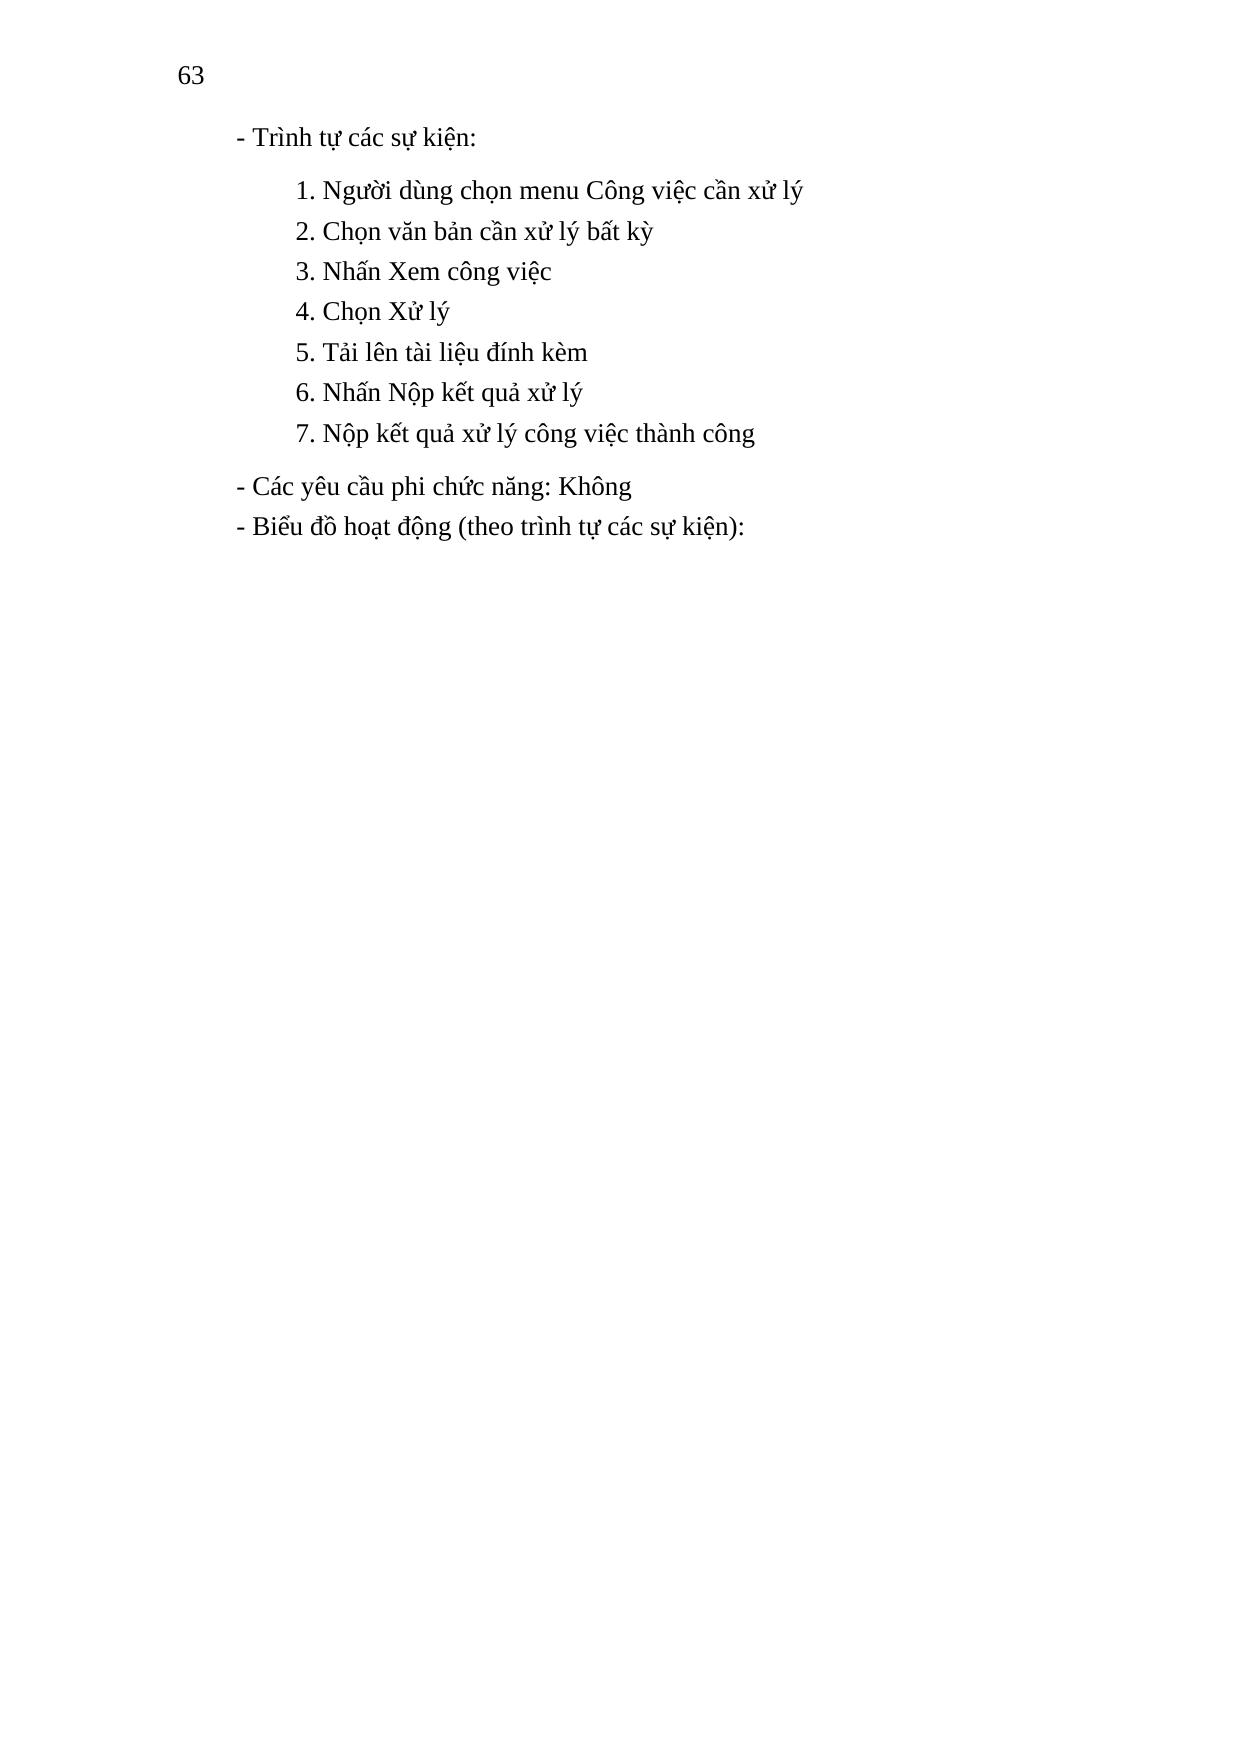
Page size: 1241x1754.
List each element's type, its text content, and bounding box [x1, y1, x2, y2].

list Người dùng chọn menu Công việc cần xử lý [177, 174, 1122, 205]
list Tải lên tài liệu đính kèm [177, 336, 1122, 367]
list Nộp kết quả xử lý công việc thành công [177, 417, 1122, 448]
list Chọn văn bản cần xử lý bất kỳ [177, 215, 1122, 246]
list Các yêu cầu phi chức năng: Không [177, 470, 1122, 501]
list Nhấn Xem công việc [177, 255, 1122, 286]
list Chọn Xử lý [177, 296, 1122, 327]
list Nhấn Nộp kết quả xử lý [177, 376, 1122, 407]
list Biểu đồ hoạt động (theo trình tự các sự kiện): [177, 510, 1122, 541]
list Trình tự các sự kiện: [177, 121, 1122, 152]
